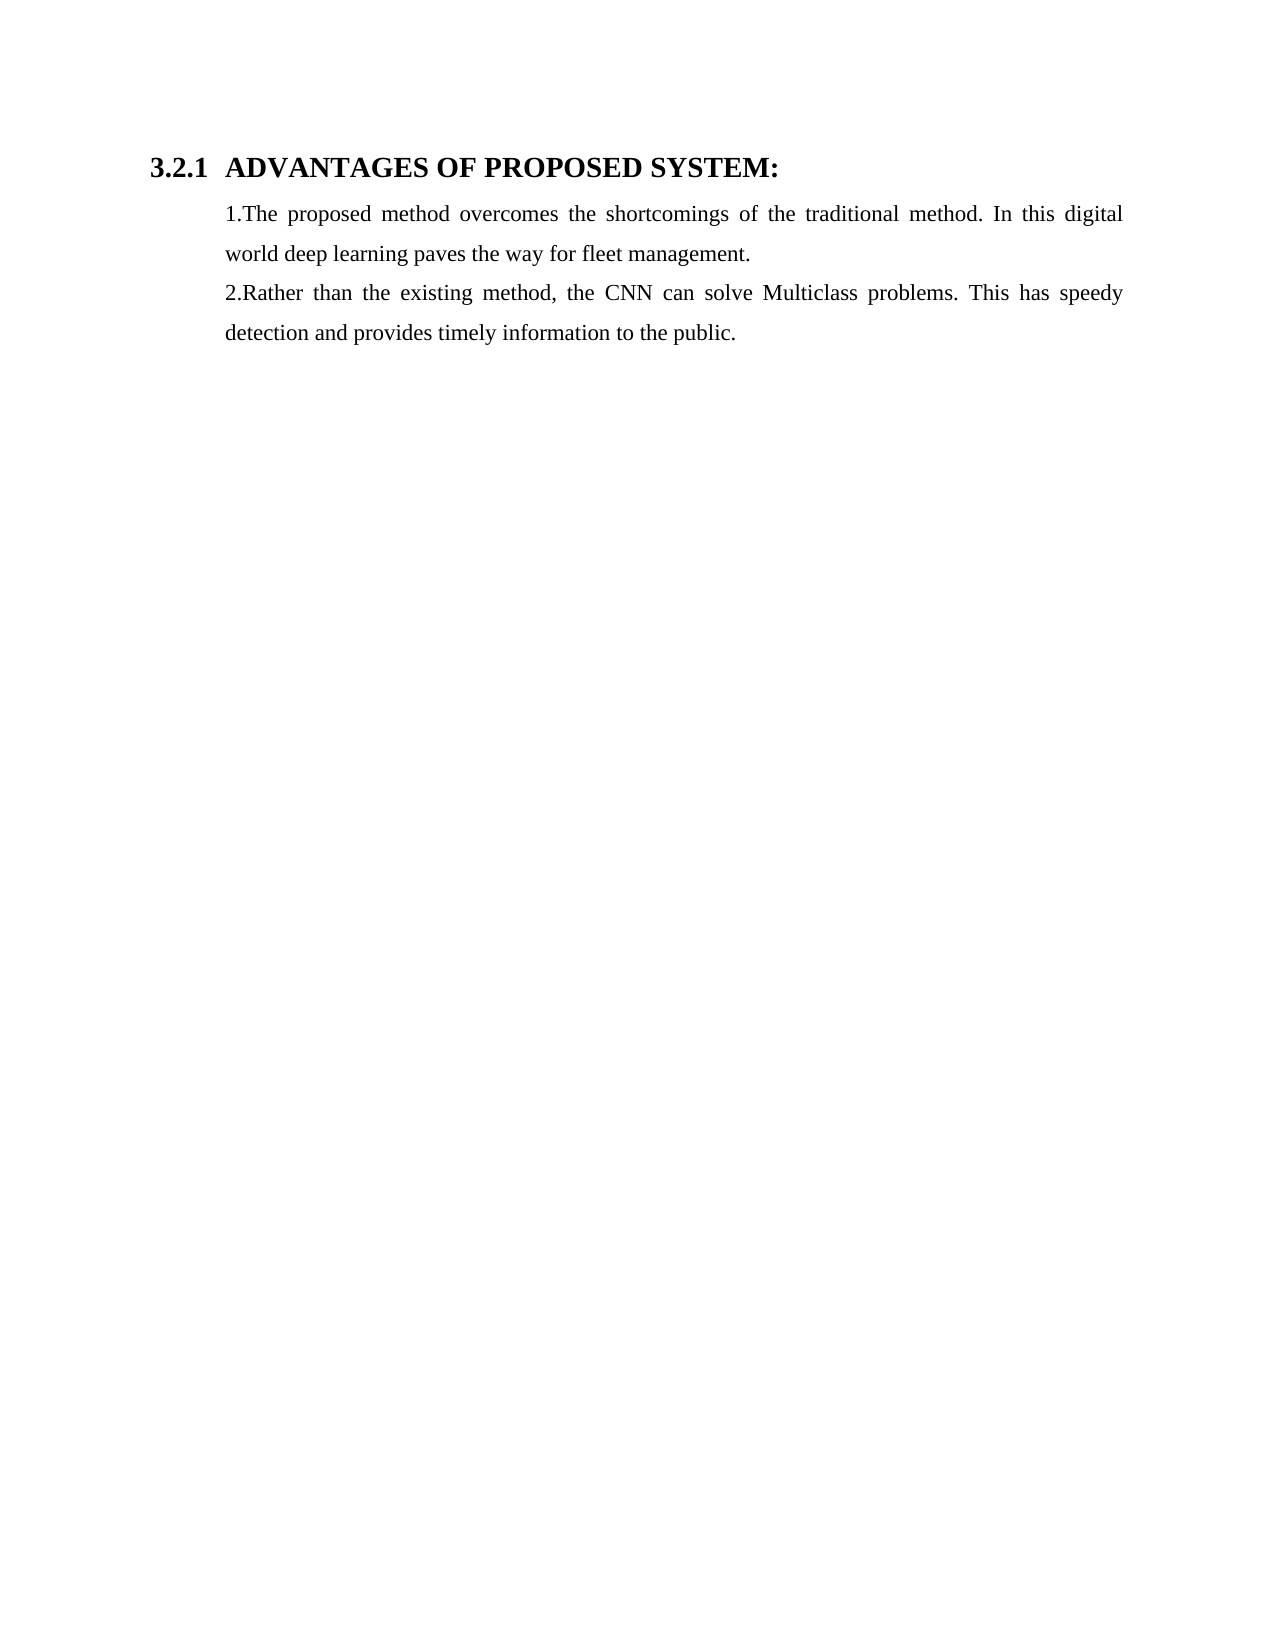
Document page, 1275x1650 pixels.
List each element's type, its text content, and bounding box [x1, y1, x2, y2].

list 2.Rather than the existing method, the CNN can solve Multiclass problems. This has speedy detection and provides timely information to the public. [225, 279, 1125, 345]
list ADVANTAGES OF PROPOSED SYSTEM: [150, 150, 1125, 183]
list 1.The proposed method overcomes the shortcomings of the traditional method. In this digital world deep learning paves the way for fleet management. [225, 200, 1125, 266]
